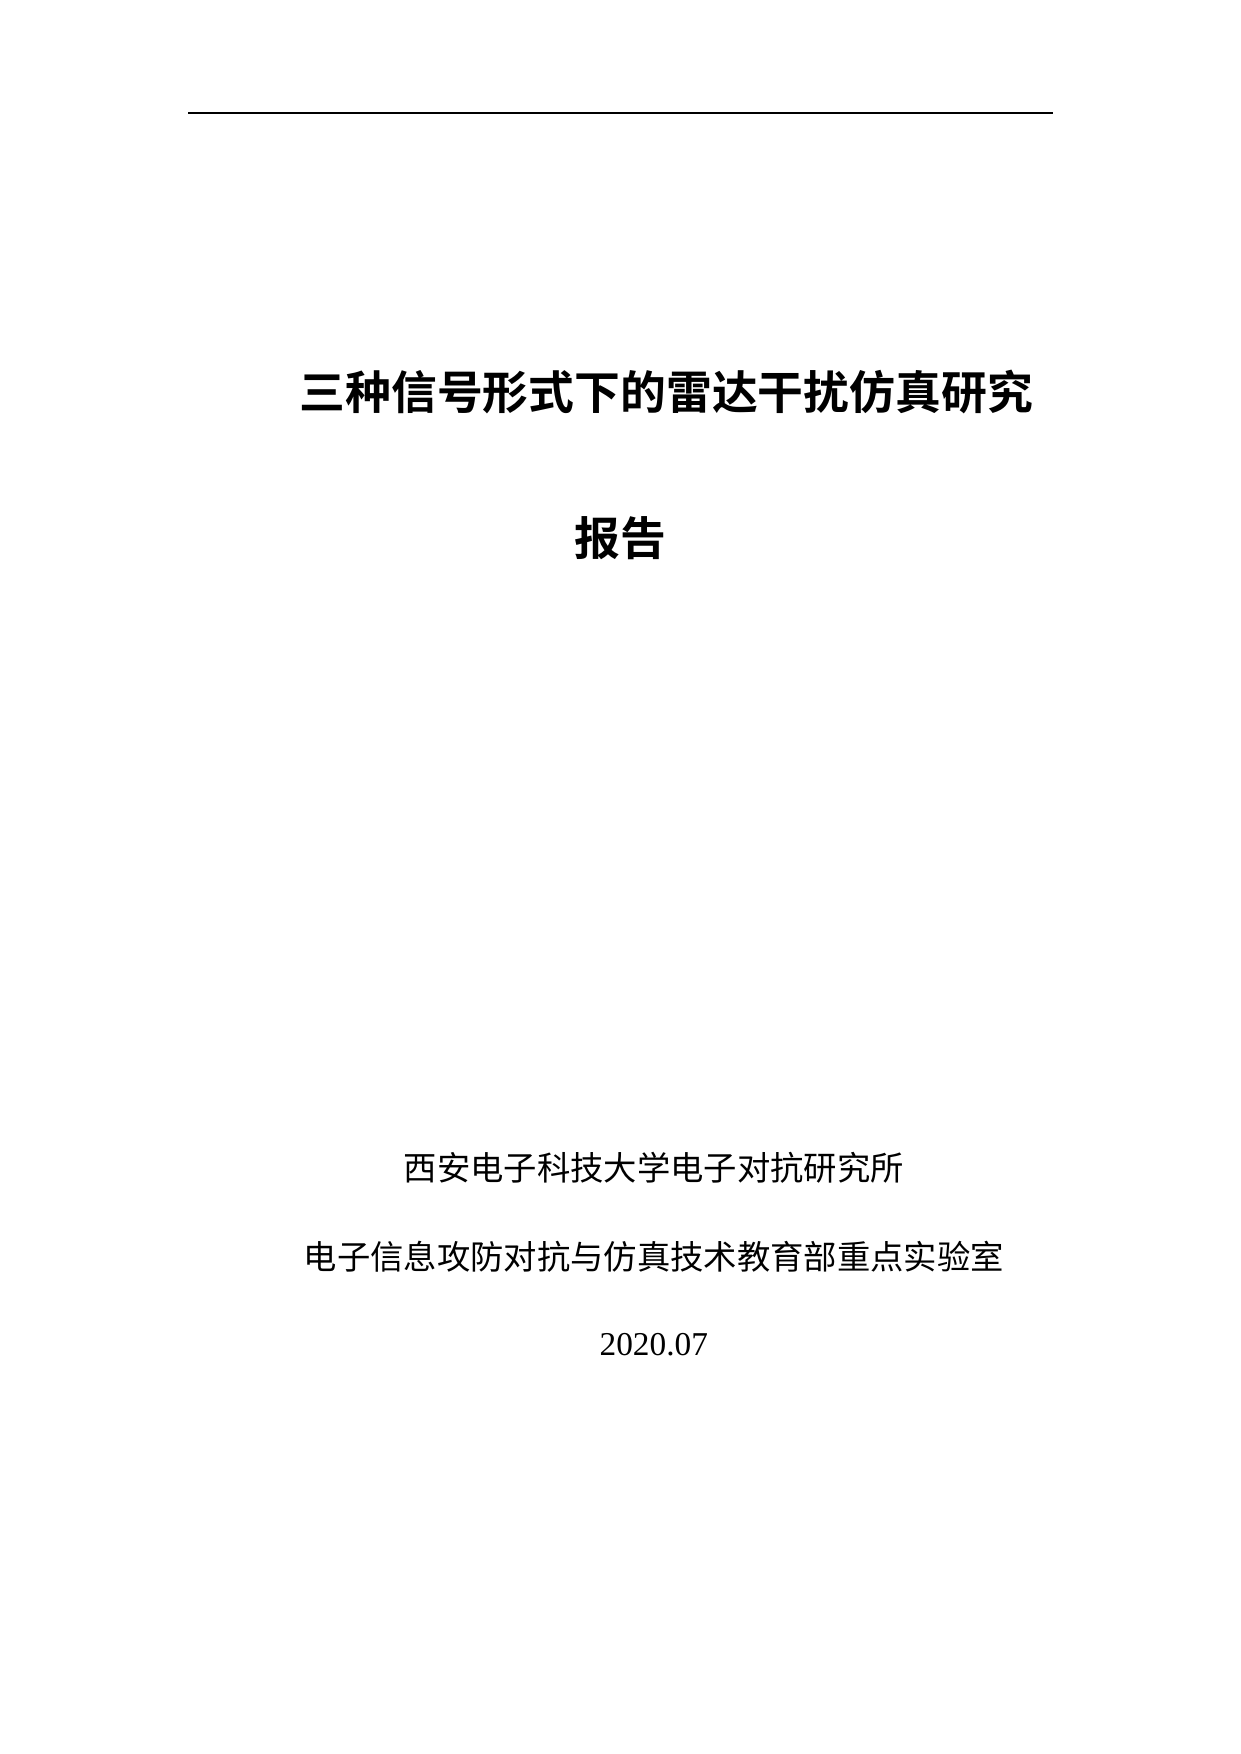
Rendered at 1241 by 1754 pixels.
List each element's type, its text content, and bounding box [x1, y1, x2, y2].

text 三种信号形式下的雷达干扰仿真研究报告 [187, 341, 1053, 584]
text 2020.07 [187, 1311, 1053, 1376]
text 西安电子科技大学电子对抗研究所 [187, 1133, 1053, 1198]
text 电子信息攻防对抗与仿真技术教育部重点实验室 [187, 1222, 1053, 1287]
